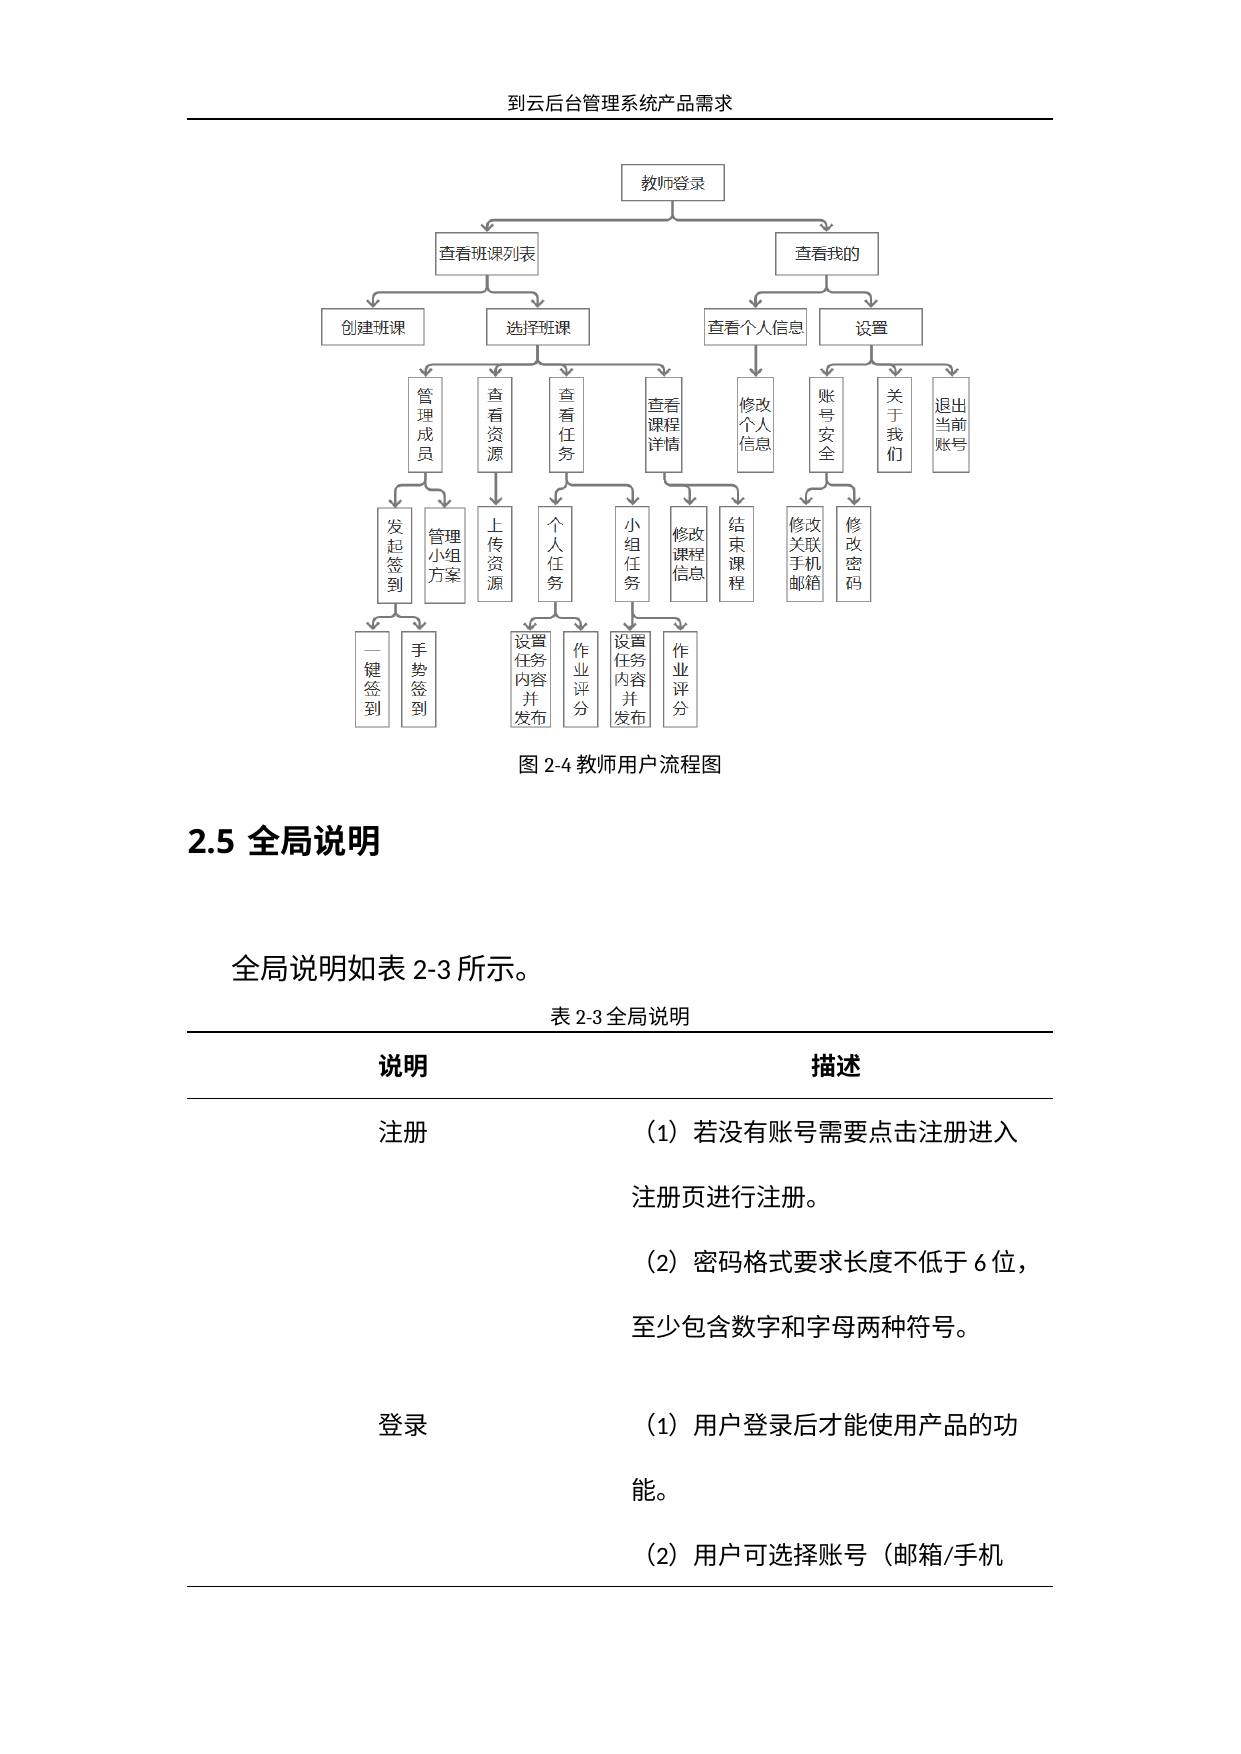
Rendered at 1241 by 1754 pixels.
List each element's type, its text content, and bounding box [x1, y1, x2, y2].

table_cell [620, 1391, 1053, 1586]
table_header 描述 [620, 1033, 1053, 1097]
table_cell 注册 [187, 1099, 619, 1391]
subtitle 全局说明 [187, 807, 1053, 872]
picture [299, 162, 985, 736]
table_header 说明 [187, 1033, 619, 1097]
table_cell 登录 [187, 1391, 619, 1586]
text 图 2-4 教师用户流程图 [187, 747, 1053, 779]
table_cell （1）若没有账号需要点击注册进入注册页进行注册。 （2）密码格式要求长度不低于6位，至少包含数字和字母两种符号。 [620, 1099, 1053, 1391]
